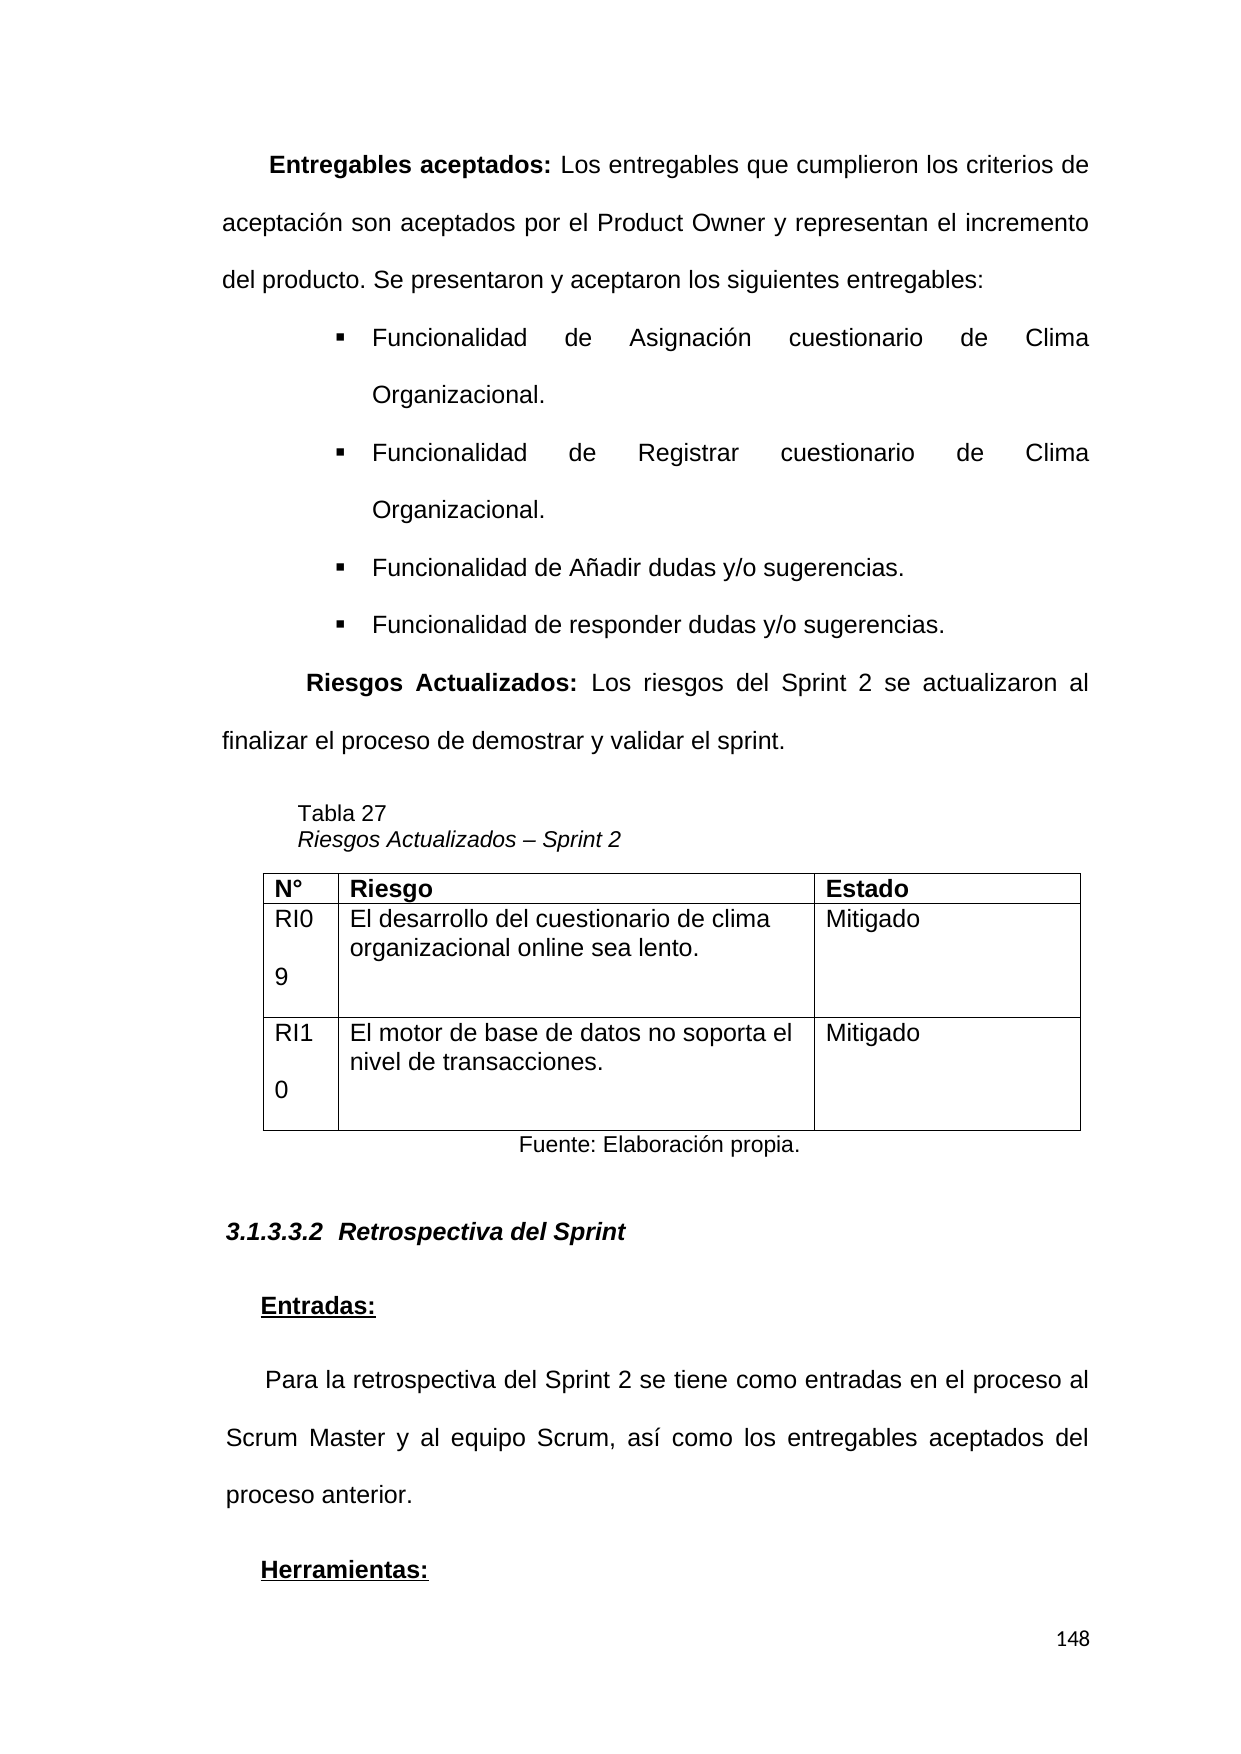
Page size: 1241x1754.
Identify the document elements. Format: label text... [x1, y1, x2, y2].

text Entradas: [226, 1291, 1090, 1320]
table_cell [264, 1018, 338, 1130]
list Funcionalidad de Añadir dudas y/o sugerencias. [334, 553, 1090, 582]
text Herramientas: [226, 1555, 1090, 1583]
list Entregables aceptados: Los entregables que cumplieron los criterios de aceptación son aceptados por el Product Owner y representan el incremento del producto. Se presentaron y aceptaron los siguientes entregables: [222, 150, 1090, 294]
text Fuente: Elaboración propia. [445, 1131, 1090, 1158]
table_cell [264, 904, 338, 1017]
text Tabla 27 Riesgos Actualizados – Sprint 2 [297, 800, 1090, 852]
list Funcionalidad de responder dudas y/o sugerencias. [334, 610, 1090, 639]
list Riesgos Actualizados: Los riesgos del Sprint 2 se actualizaron al finalizar el proceso de demostrar y validar el sprint. [222, 668, 1090, 754]
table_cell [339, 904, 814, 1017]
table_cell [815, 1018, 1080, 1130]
list Funcionalidad de Registrar cuestionario de Clima Organizacional. [334, 438, 1090, 524]
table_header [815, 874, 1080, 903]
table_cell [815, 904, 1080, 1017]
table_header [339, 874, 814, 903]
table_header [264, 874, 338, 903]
list Funcionalidad de Asignación cuestionario de Clima Organizacional. [334, 322, 1090, 409]
text Para la retrospectiva del Sprint 2 se tiene como entradas en el proceso al Scrum Master y al equipo Scrum, así como los entregables aceptados del proceso anterior. [226, 1366, 1090, 1509]
list Retrospectiva del Sprint [226, 1217, 1090, 1246]
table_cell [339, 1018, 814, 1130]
